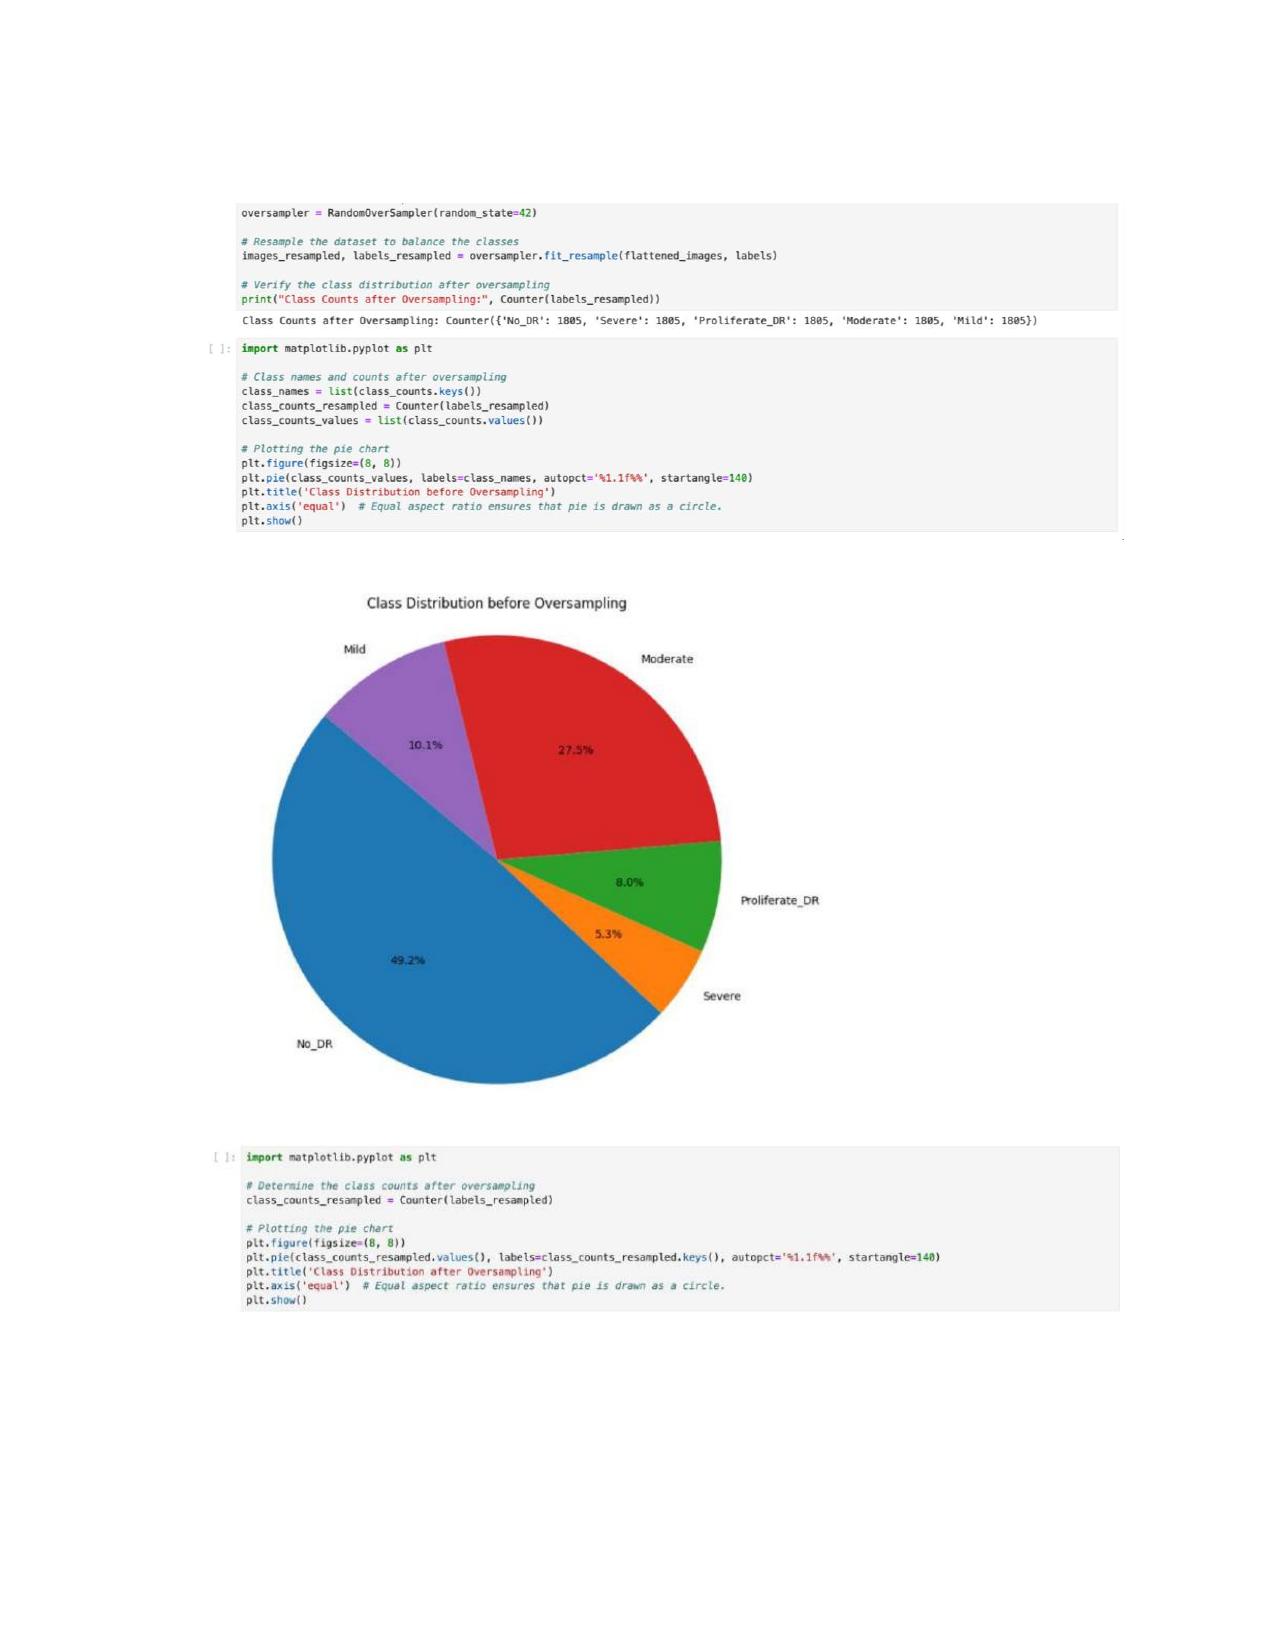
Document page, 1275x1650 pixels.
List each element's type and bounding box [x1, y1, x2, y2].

picture [260, 593, 823, 1092]
picture [178, 203, 1125, 540]
picture [211, 1145, 1124, 1312]
